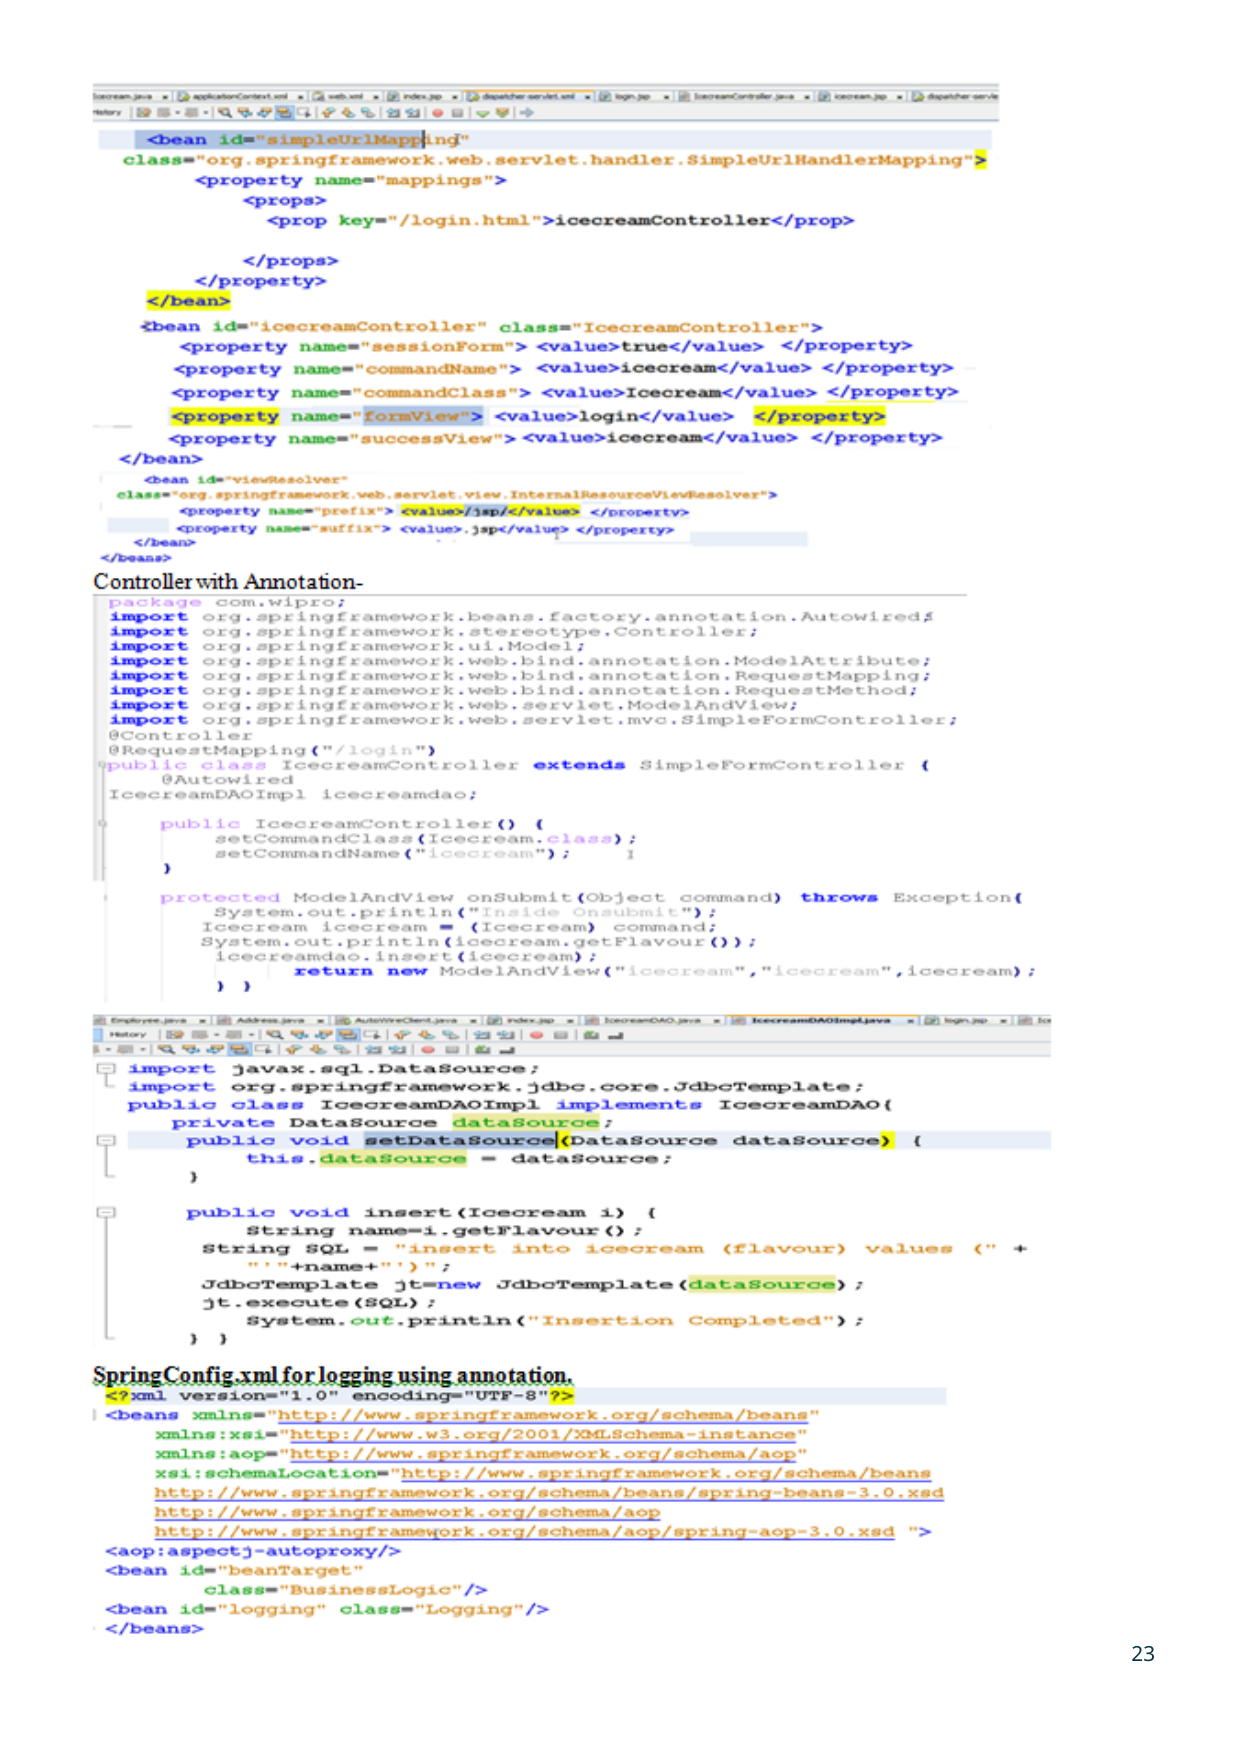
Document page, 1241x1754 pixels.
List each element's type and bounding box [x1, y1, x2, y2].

picture [75, 75, 1068, 1648]
